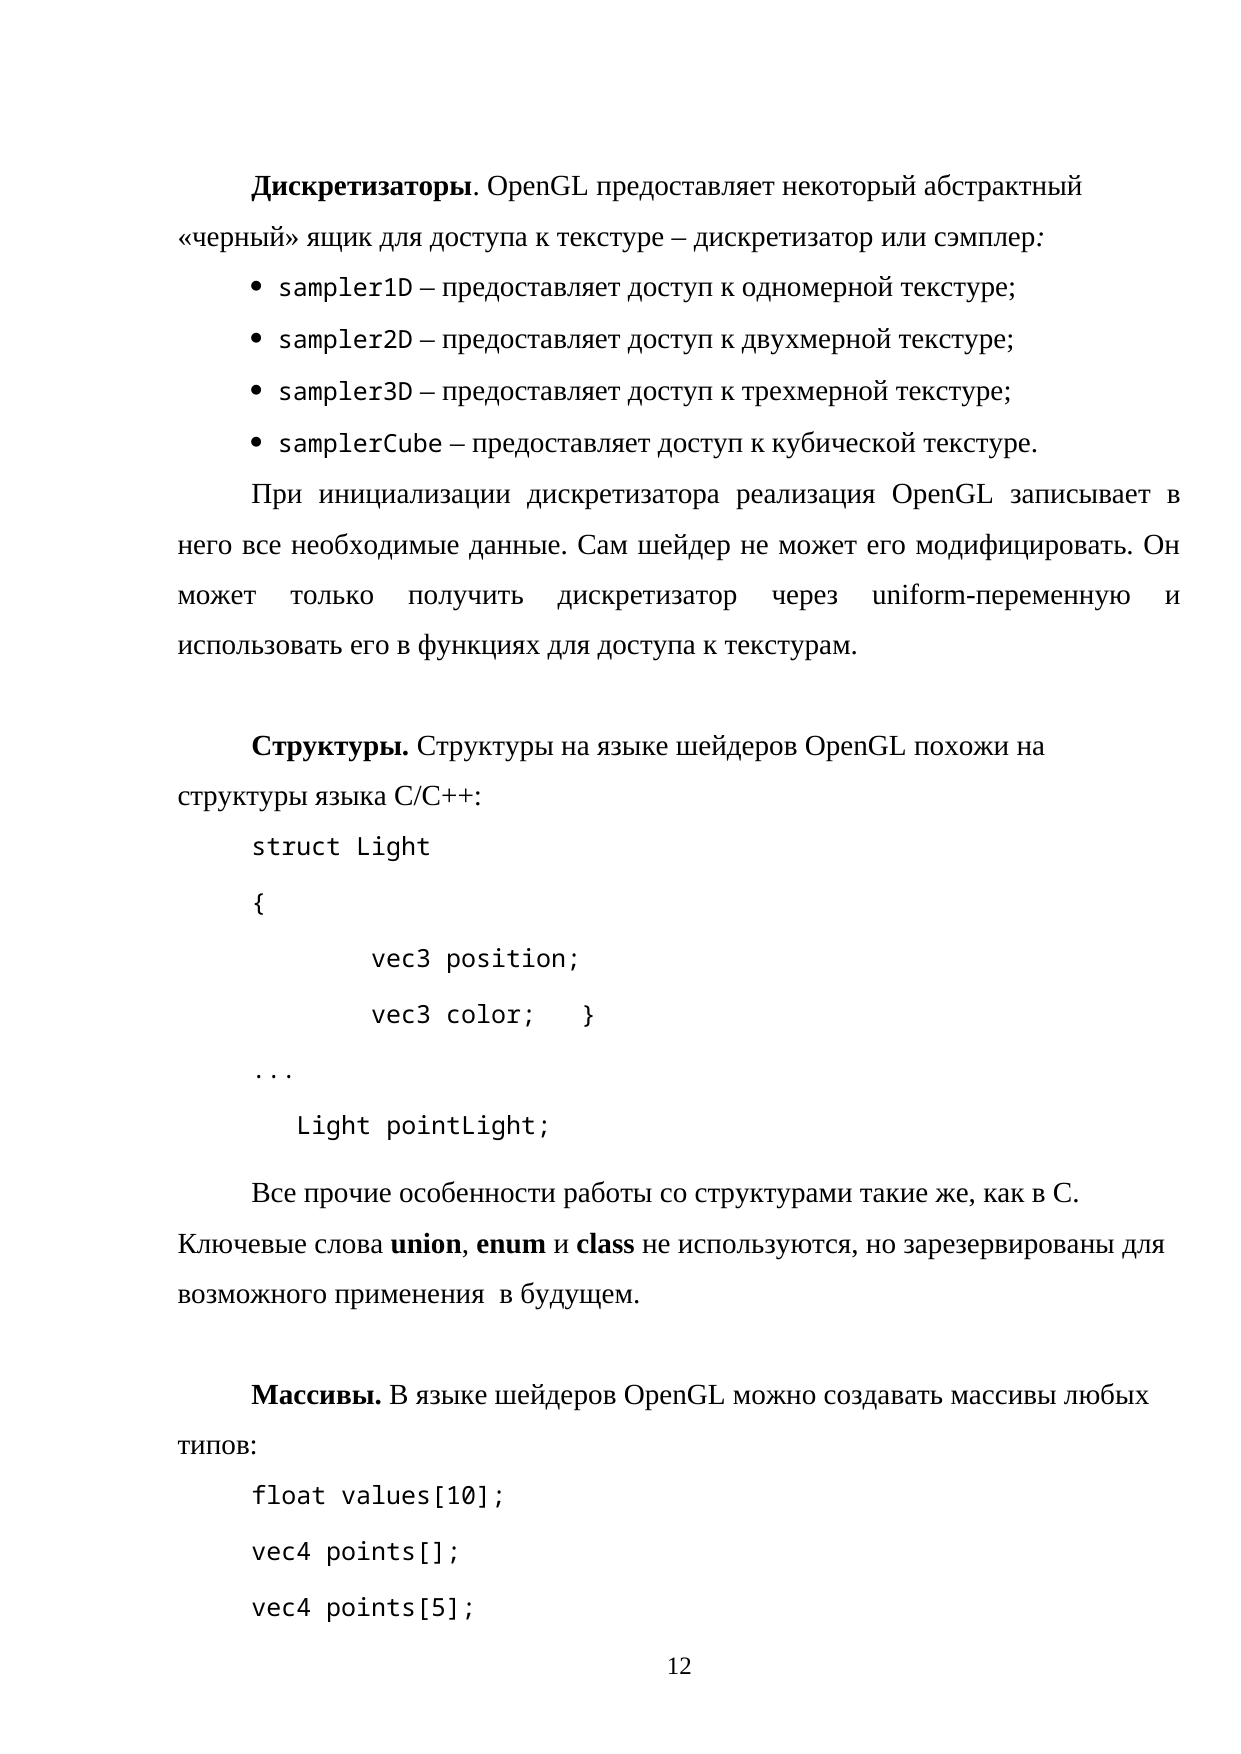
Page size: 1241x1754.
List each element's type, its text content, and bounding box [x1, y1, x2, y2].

text vec3 color; } [177, 996, 1181, 1030]
text vec4 points[]; [177, 1533, 1181, 1567]
text Дискретизаторы. OpenGL предоставляет некоторый абстрактный «черный» ящик для доступа к текстуре – дискретизатор или сэмплер: [177, 168, 1181, 252]
text struct Light [177, 829, 1181, 863]
list sampler2D – предоставляет доступ к двухмерной текстуре; [177, 321, 1181, 356]
text { [177, 884, 1181, 919]
text При инициализации дискретизатора реализация OpenGL записывает в него все необходимые данные. Сам шейдер не может его модифицировать. Он может только получить дискретизатор через uniform-переменную и использовать его в функциях для доступа к текстурам. [177, 477, 1181, 661]
list sampler3D – предоставляет доступ к трехмерной текстуре; [177, 373, 1181, 407]
text float values[10]; [177, 1477, 1181, 1512]
text Массивы. В языке шейдеров OpenGL можно создавать массивы любых типов: [177, 1377, 1181, 1461]
text Light pointLight; [177, 1108, 1181, 1142]
text vec4 points[5]; [177, 1589, 1181, 1623]
text vec3 position; [177, 940, 1181, 974]
text ... [177, 1052, 1181, 1086]
list sampler1D – предоставляет доступ к одномерной текстуре; [177, 269, 1181, 304]
text Структуры. Структуры на языке шейдеров OpenGL похожи на структуры языка C/C++: [177, 728, 1181, 812]
list samplerCube – предоставляет доступ к кубической текстуре. [177, 425, 1181, 459]
text Все прочие особенности работы со структурами такие же, как в C. Ключевые слова union, enum и class не используются, но зарезервированы для возможного применения в будущем. [177, 1176, 1181, 1310]
